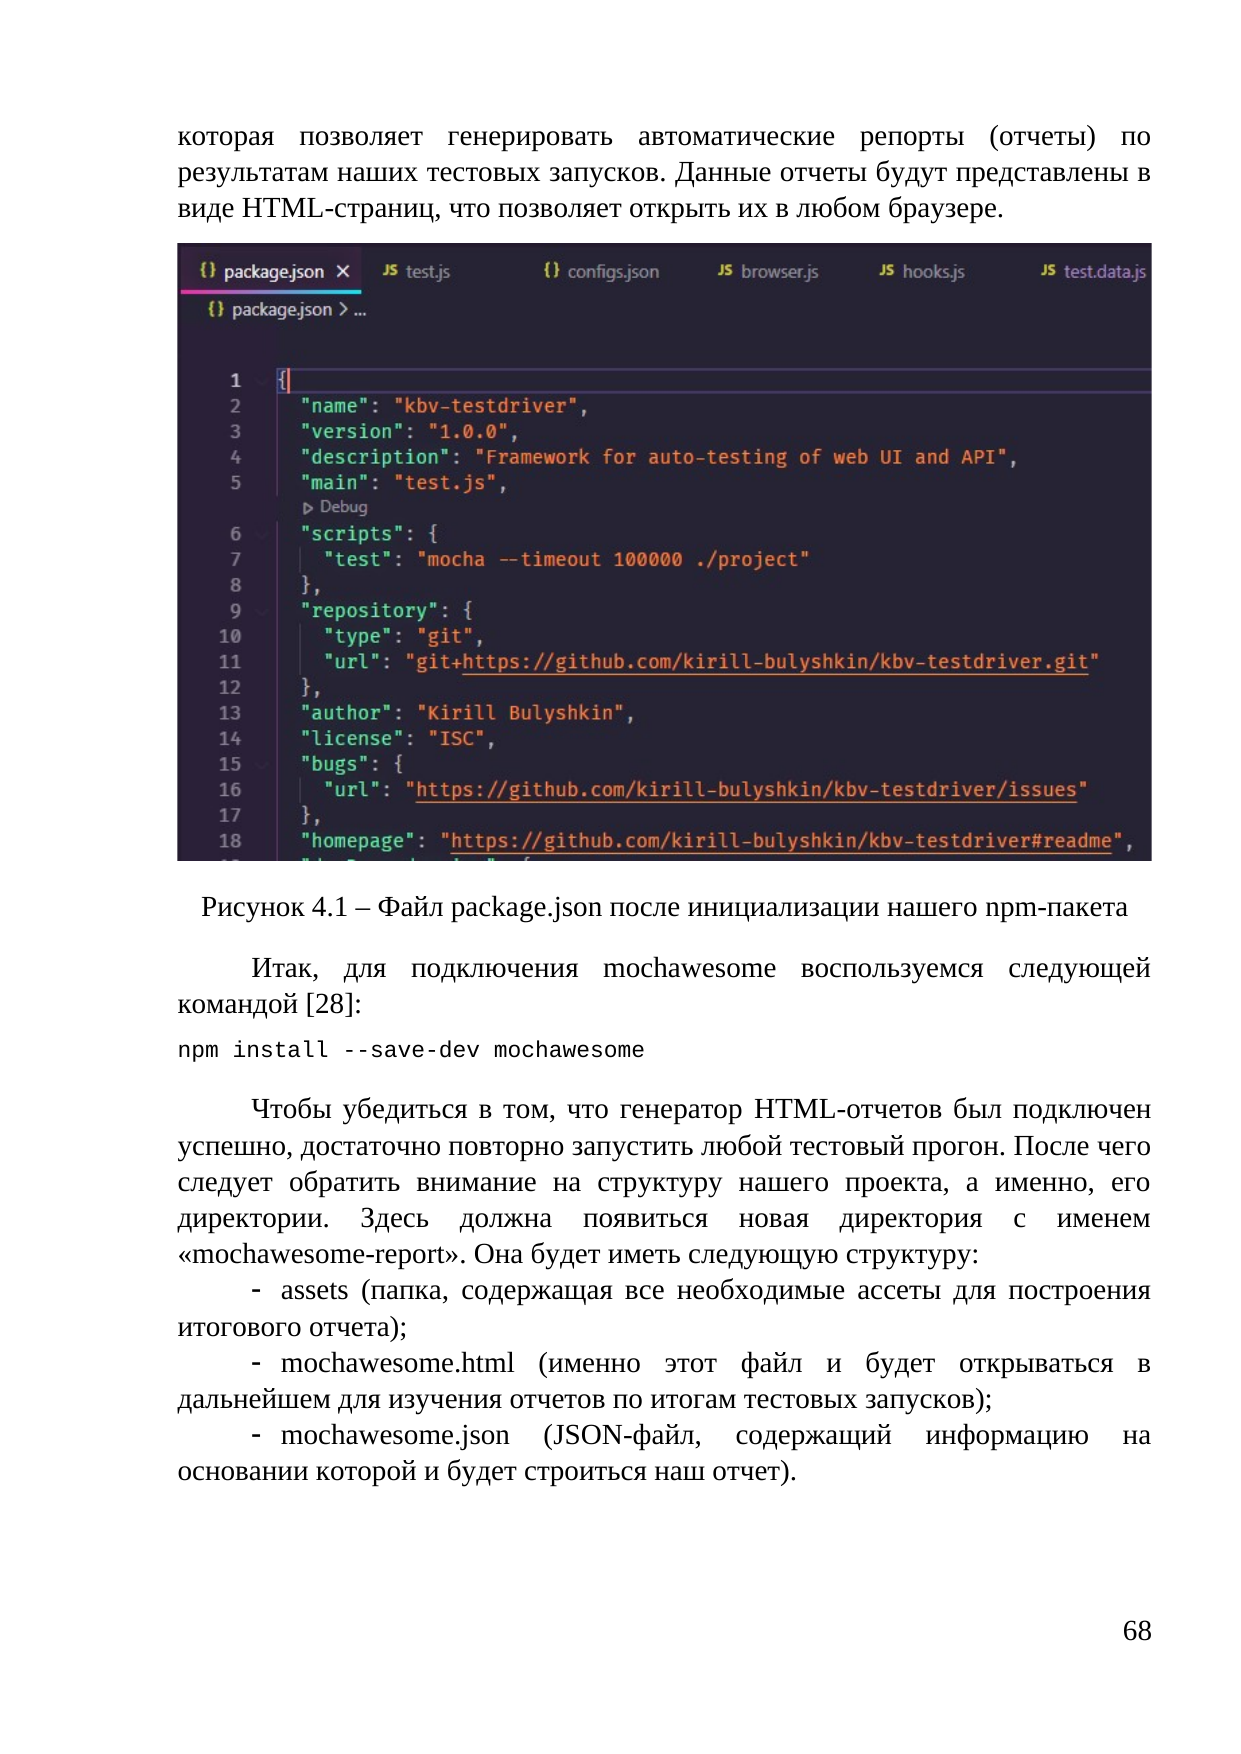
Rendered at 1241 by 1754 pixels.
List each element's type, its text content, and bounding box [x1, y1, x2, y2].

text Рисунок 4.1 – Файл package.json после инициализации нашего npm-пакета [177, 889, 1152, 922]
text npm install --save-dev mochawesome [177, 1039, 1152, 1065]
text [177, 118, 1152, 224]
text Чтобы убедиться в том, что генератор HTML-отчетов был подключен успешно, достаточно повторно запустить любой тестовый прогон. После чего следует обратить внимание на структуру нашего проекта, а именно, его директории. Здесь должна появиться новая директория с именем «mochawesome-report». Она будет иметь следующую структуру: [177, 1092, 1152, 1270]
list assets (папка, содержащая все необходимые ассеты для построения итогового отчета); [177, 1272, 1152, 1342]
text Итак, для подключения mochawesome воспользуемся следующей командой [28]: [177, 950, 1152, 1019]
picture [177, 243, 1152, 861]
list mochawesome.html (именно этот файл и будет открываться в дальнейшем для изучения отчетов по итогам тестовых запусков); [177, 1345, 1152, 1414]
list mochawesome.json (JSON-файл, содержащий информацию на основании которой и будет строиться наш отчет). [177, 1417, 1152, 1487]
